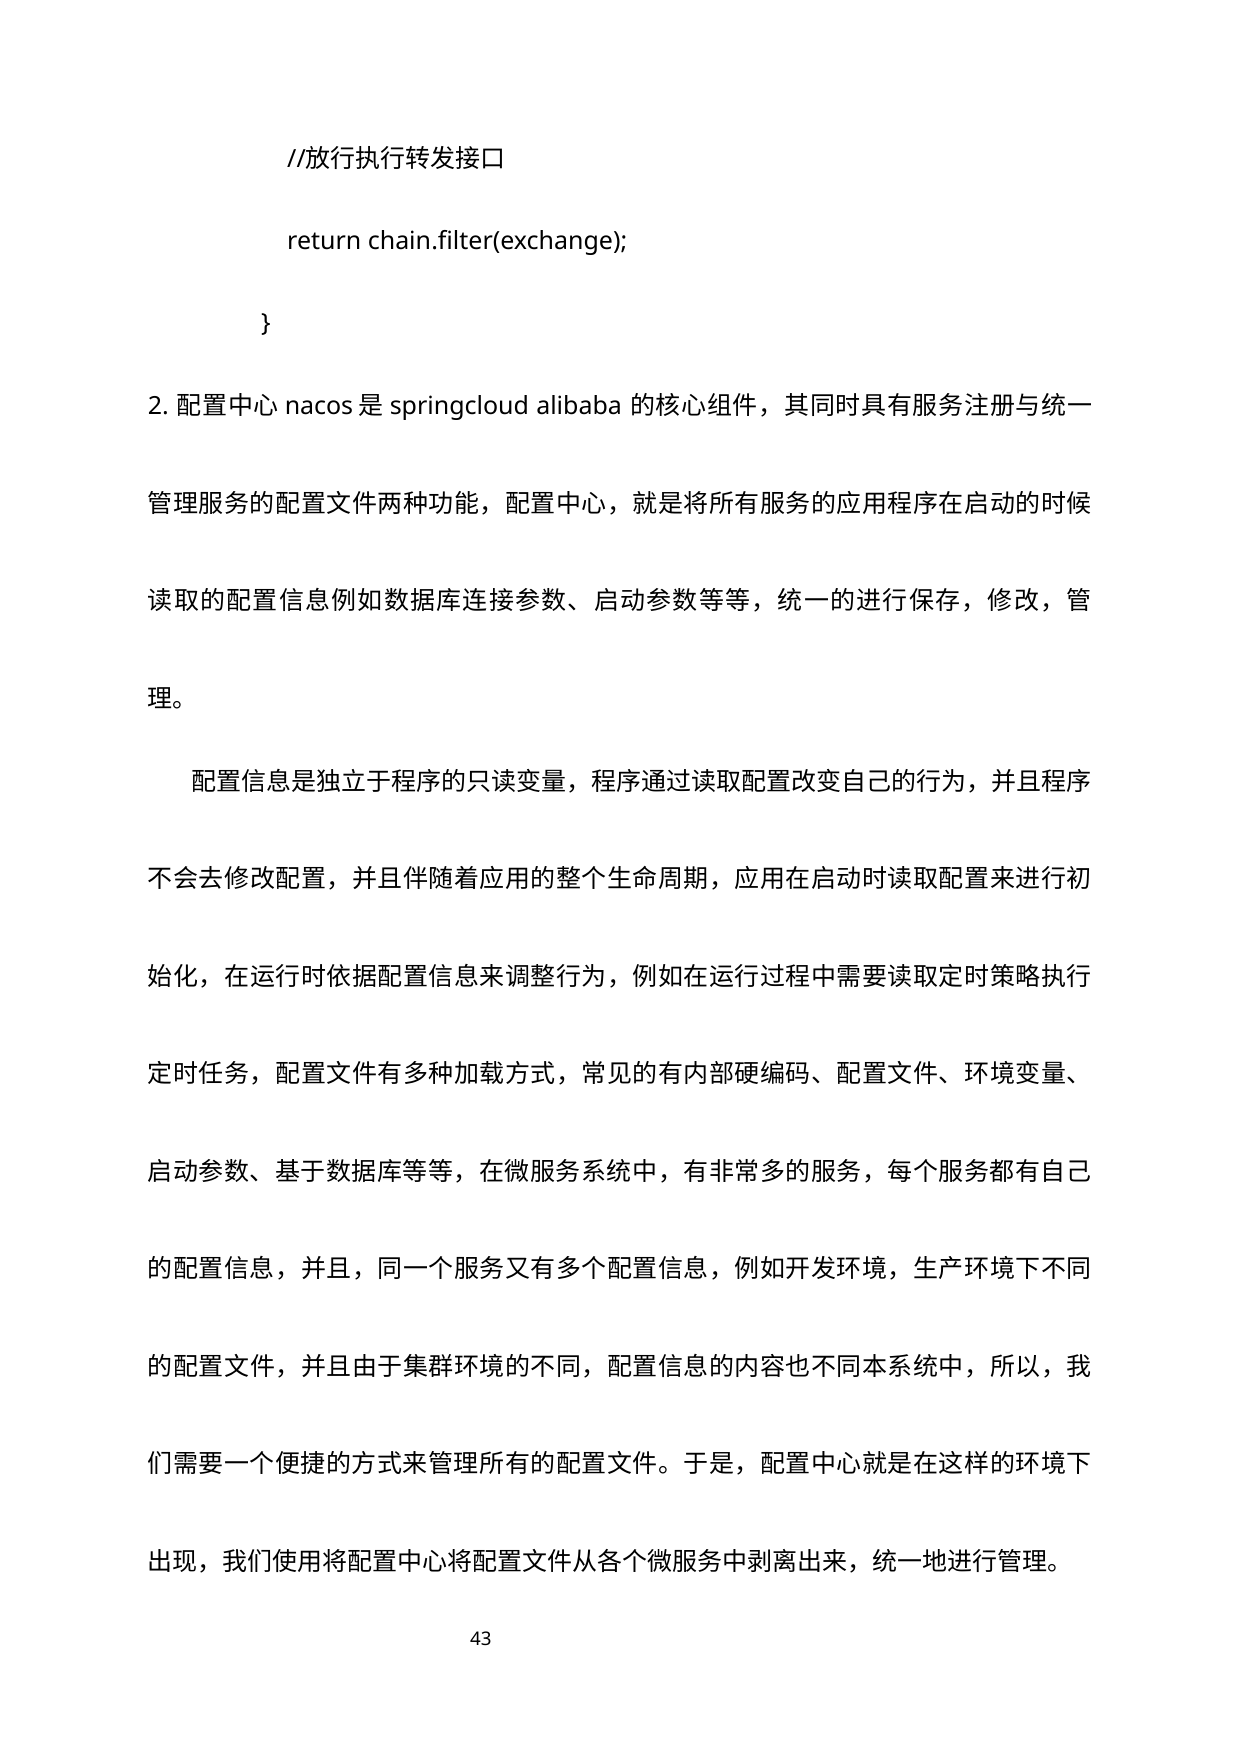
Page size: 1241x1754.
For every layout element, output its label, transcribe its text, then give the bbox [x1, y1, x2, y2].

list } [191, 289, 1093, 354]
list return chain.filter(exchange); [191, 207, 1093, 272]
list 2. 配置中心nacos是springcloud alibaba 的核心组件，其同时具有服务注册与统一管理服务的配置文件两种功能，配置中心，就是将所有服务的应用程序在启动的时候读取的配置信息例如数据库连接参数、启动参数等等，统一的进行保存，修改，管理。 [148, 371, 1093, 729]
list //放行执行转发接口 [191, 124, 1093, 189]
list 配置信息是独立于程序的只读变量，程序通过读取配置改变自己的行为，并且程序不会去修改配置，并且伴随着应用的整个生命周期，应用在启动时读取配置来进行初始化，在运行时依据配置信息来调整行为，例如在运行过程中需要读取定时策略执行定时任务，配置文件有多种加载方式，常见的有内部硬编码、配置文件、环境变量、启动参数、基于数据库等等，在微服务系统中，有非常多的服务，每个服务都有自己的配置信息，并且，同一个服务又有多个配置信息，例如开发环境，生产环境下不同的配置文件，并且由于集群环境的不同，配置信息的内容也不同本系统中，所以，我们需要一个便捷的方式来管理所有的配置文件。于是，配置中心就是在这样的环境下出现，我们使用将配置中心将配置文件从各个微服务中剥离出来，统一地进行管理。 [148, 747, 1093, 1592]
